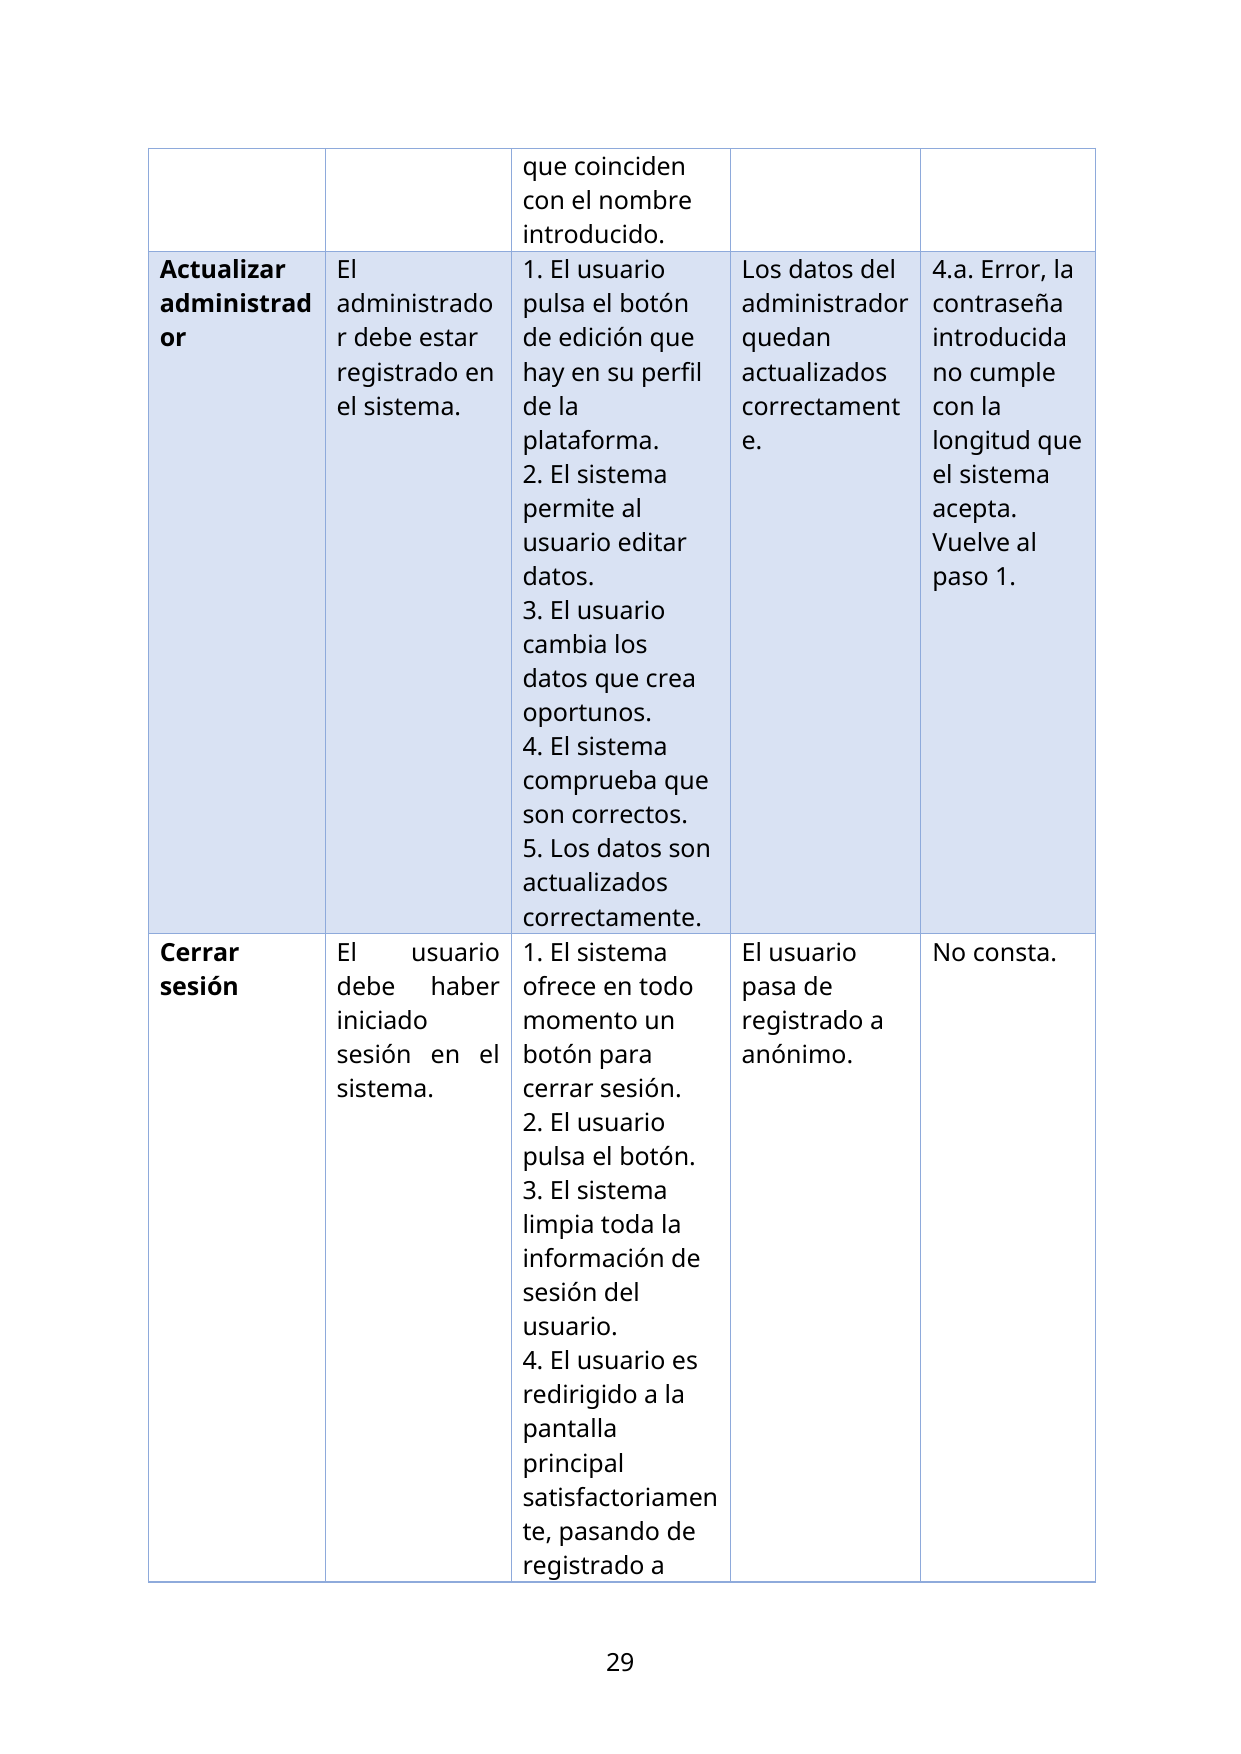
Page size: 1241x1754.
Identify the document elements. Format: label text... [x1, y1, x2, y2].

table_cell El administrador debe estar registrado en el sistema. [326, 252, 511, 933]
table_cell 1. El usuario pulsa el botón de edición que hay en su perfil de la plataforma. 2. El sistema permite al usuario editar datos. 3. El usuario cambia los datos que crea oportunos. 4. El sistema comprueba que son correctos. 5. Los datos son actualizados correctamente. [512, 252, 730, 933]
table_cell Actualizar administrador [149, 252, 325, 933]
table_cell 4.a. Error, la contraseña introducida no cumple con la longitud que el sistema acepta. Vuelve al paso 1. [921, 252, 1095, 933]
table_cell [731, 934, 920, 1581]
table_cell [921, 149, 1095, 251]
table_cell Cerrar sesión [149, 934, 325, 1581]
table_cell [149, 149, 325, 251]
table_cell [326, 934, 511, 1581]
table_cell No consta. [921, 934, 1095, 1581]
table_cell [512, 934, 730, 1581]
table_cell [731, 149, 920, 251]
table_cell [326, 149, 511, 251]
table_cell Los datos del administrador quedan actualizados correctamente. [731, 252, 920, 933]
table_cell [512, 149, 730, 251]
